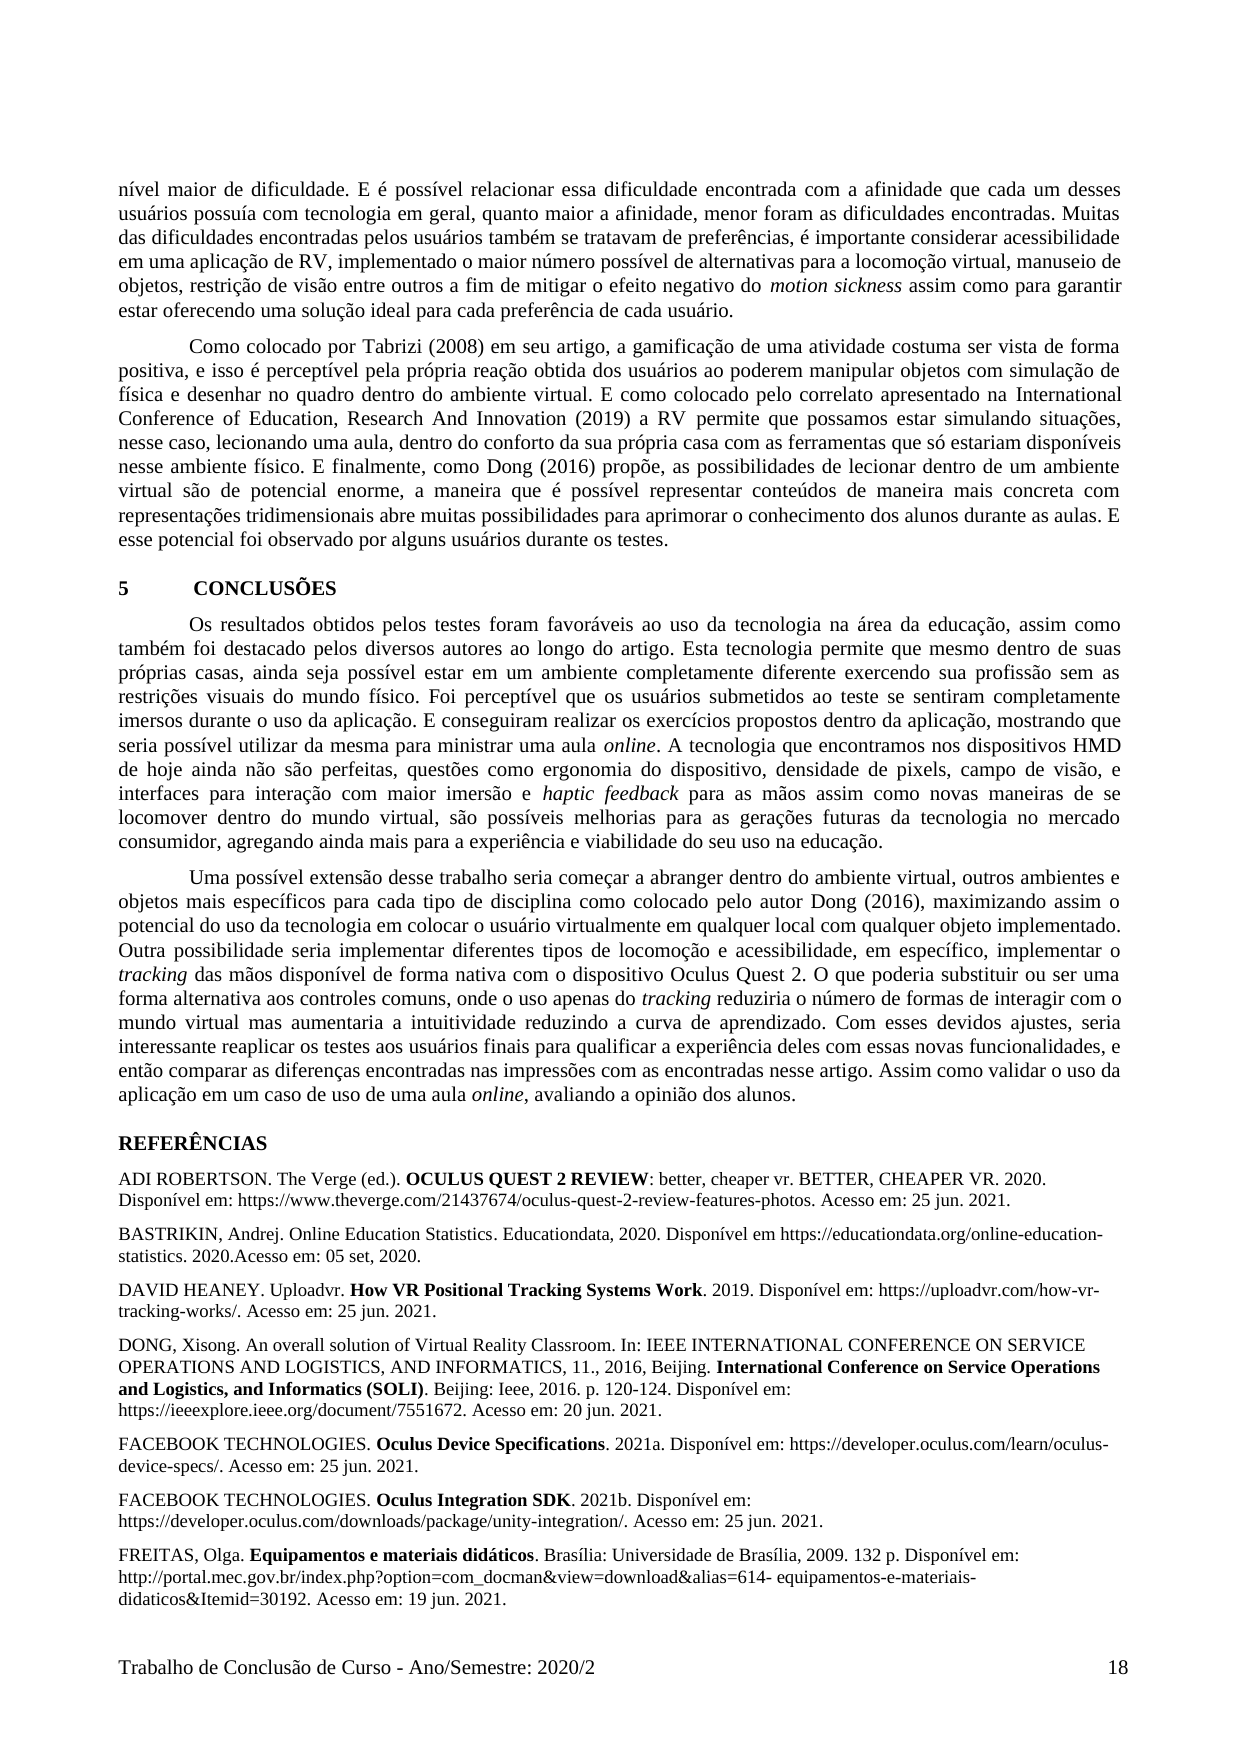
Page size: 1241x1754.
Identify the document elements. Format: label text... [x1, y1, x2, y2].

text Como colocado por Tabrizi (2008) em seu artigo, a gamificação de uma atividade costuma ser vista de forma positiva, e isso é perceptível pela própria reação obtida dos usuários ao poderem manipular objetos com simulação de física e desenhar no quadro dentro do ambiente virtual. E como colocado pelo correlato apresentado na International Conference of Education, Research And Innovation (2019) a RV permite que possamos estar simulando situações, nesse caso, lecionando uma aula, dentro do conforto da sua própria casa com as ferramentas que só estariam disponíveis nesse ambiente físico. E finalmente, como Dong (2016) propõe, as possibilidades de lecionar dentro de um ambiente virtual são de potencial enorme, a maneira que é possível representar conteúdos de maneira mais concreta com representações tridimensionais abre muitas possibilidades para aprimorar o conhecimento dos alunos durante as aulas. E esse potencial foi observado por alguns usuários durante os testes. [118, 334, 1122, 551]
text DONG, Xisong. An overall solution of Virtual Reality Classroom. In: IEEE INTERNATIONAL CONFERENCE ON SERVICE OPERATIONS AND LOGISTICS, AND INFORMATICS, 11., 2016, Beijing. International Conference on Service Operations and Logistics, and Informatics (SOLI). Beijing: Ieee, 2016. p. 120-124. Disponível em: https://ieeexplore.ieee.org/document/7551672. Acesso em: 20 jun. 2021. [118, 1334, 1122, 1421]
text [118, 177, 1122, 322]
text FREITAS, Olga. Equipamentos e materiais didáticos. Brasília: Universidade de Brasília, 2009. 132 p. Disponível em: http://portal.mec.gov.br/index.php?option=com_docman&view=download&alias=614- equipamentos-e-materiais-didaticos&Itemid=30192. Acesso em: 19 jun. 2021. [118, 1544, 1122, 1609]
subtitle CONCLUSÕES [118, 576, 1122, 600]
text ADI ROBERTSON. The Verge (ed.). OCULUS QUEST 2 REVIEW: better, cheaper vr. BETTER, CHEAPER VR. 2020. Disponível em: https://www.theverge.com/21437674/oculus-quest-2-review-features-photos. Acesso em: 25 jun. 2021. [118, 1167, 1122, 1211]
text Referências [118, 1131, 1122, 1155]
text FACEBOOK TECHNOLOGIES. Oculus Device Specifications. 2021a. Disponível em: https://developer.oculus.com/learn/oculus-device-specs/. Acesso em: 25 jun. 2021. [118, 1433, 1122, 1476]
text BASTRIKIN, Andrej. Online Education Statistics. Educationdata, 2020. Disponível em https://educationdata.org/online-education-statistics. 2020.Acesso em: 05 set, 2020. [118, 1223, 1122, 1266]
text DAVID HEANEY. Uploadvr. How VR Positional Tracking Systems Work. 2019. Disponível em: https://uploadvr.com/how-vr-tracking-works/. Acesso em: 25 jun. 2021. [118, 1279, 1122, 1322]
text Uma possível extensão desse trabalho seria começar a abranger dentro do ambiente virtual, outros ambientes e objetos mais específicos para cada tipo de disciplina como colocado pelo autor Dong (2016), maximizando assim o potencial do uso da tecnologia em colocar o usuário virtualmente em qualquer local com qualquer objeto implementado. Outra possibilidade seria implementar diferentes tipos de locomoção e acessibilidade, em específico, implementar o tracking das mãos disponível de forma nativa com o dispositivo Oculus Quest 2. O que poderia substituir ou ser uma forma alternativa aos controles comuns, onde o uso apenas do tracking reduziria o número de formas de interagir com o mundo virtual mas aumentaria a intuitividade reduzindo a curva de aprendizado. Com esses devidos ajustes, seria interessante reaplicar os testes aos usuários finais para qualificar a experiência deles com essas novas funcionalidades, e então comparar as diferenças encontradas nas impressões com as encontradas nesse artigo. Assim como validar o uso da aplicação em um caso de uso de uma aula online, avaliando a opinião dos alunos. [118, 865, 1122, 1106]
text FACEBOOK TECHNOLOGIES. Oculus Integration SDK. 2021b. Disponível em: https://developer.oculus.com/downloads/package/unity-integration/. Acesso em: 25 jun. 2021. [118, 1489, 1122, 1532]
text Os resultados obtidos pelos testes foram favoráveis ao uso da tecnologia na área da educação, assim como também foi destacado pelos diversos autores ao longo do artigo. Esta tecnologia permite que mesmo dentro de suas próprias casas, ainda seja possível estar em um ambiente completamente diferente exercendo sua profissão sem as restrições visuais do mundo físico. Foi perceptível que os usuários submetidos ao teste se sentiram completamente imersos durante o uso da aplicação. E conseguiram realizar os exercícios propostos dentro da aplicação, mostrando que seria possível utilizar da mesma para ministrar uma aula online. A tecnologia que encontramos nos dispositivos HMD de hoje ainda não são perfeitas, questões como ergonomia do dispositivo, densidade de pixels, campo de visão, e interfaces para interação com maior imersão e haptic feedback para as mãos assim como novas maneiras de se locomover dentro do mundo virtual, são possíveis melhorias para as gerações futuras da tecnologia no mercado consumidor, agregando ainda mais para a experiência e viabilidade do seu uso na educação. [118, 612, 1122, 853]
